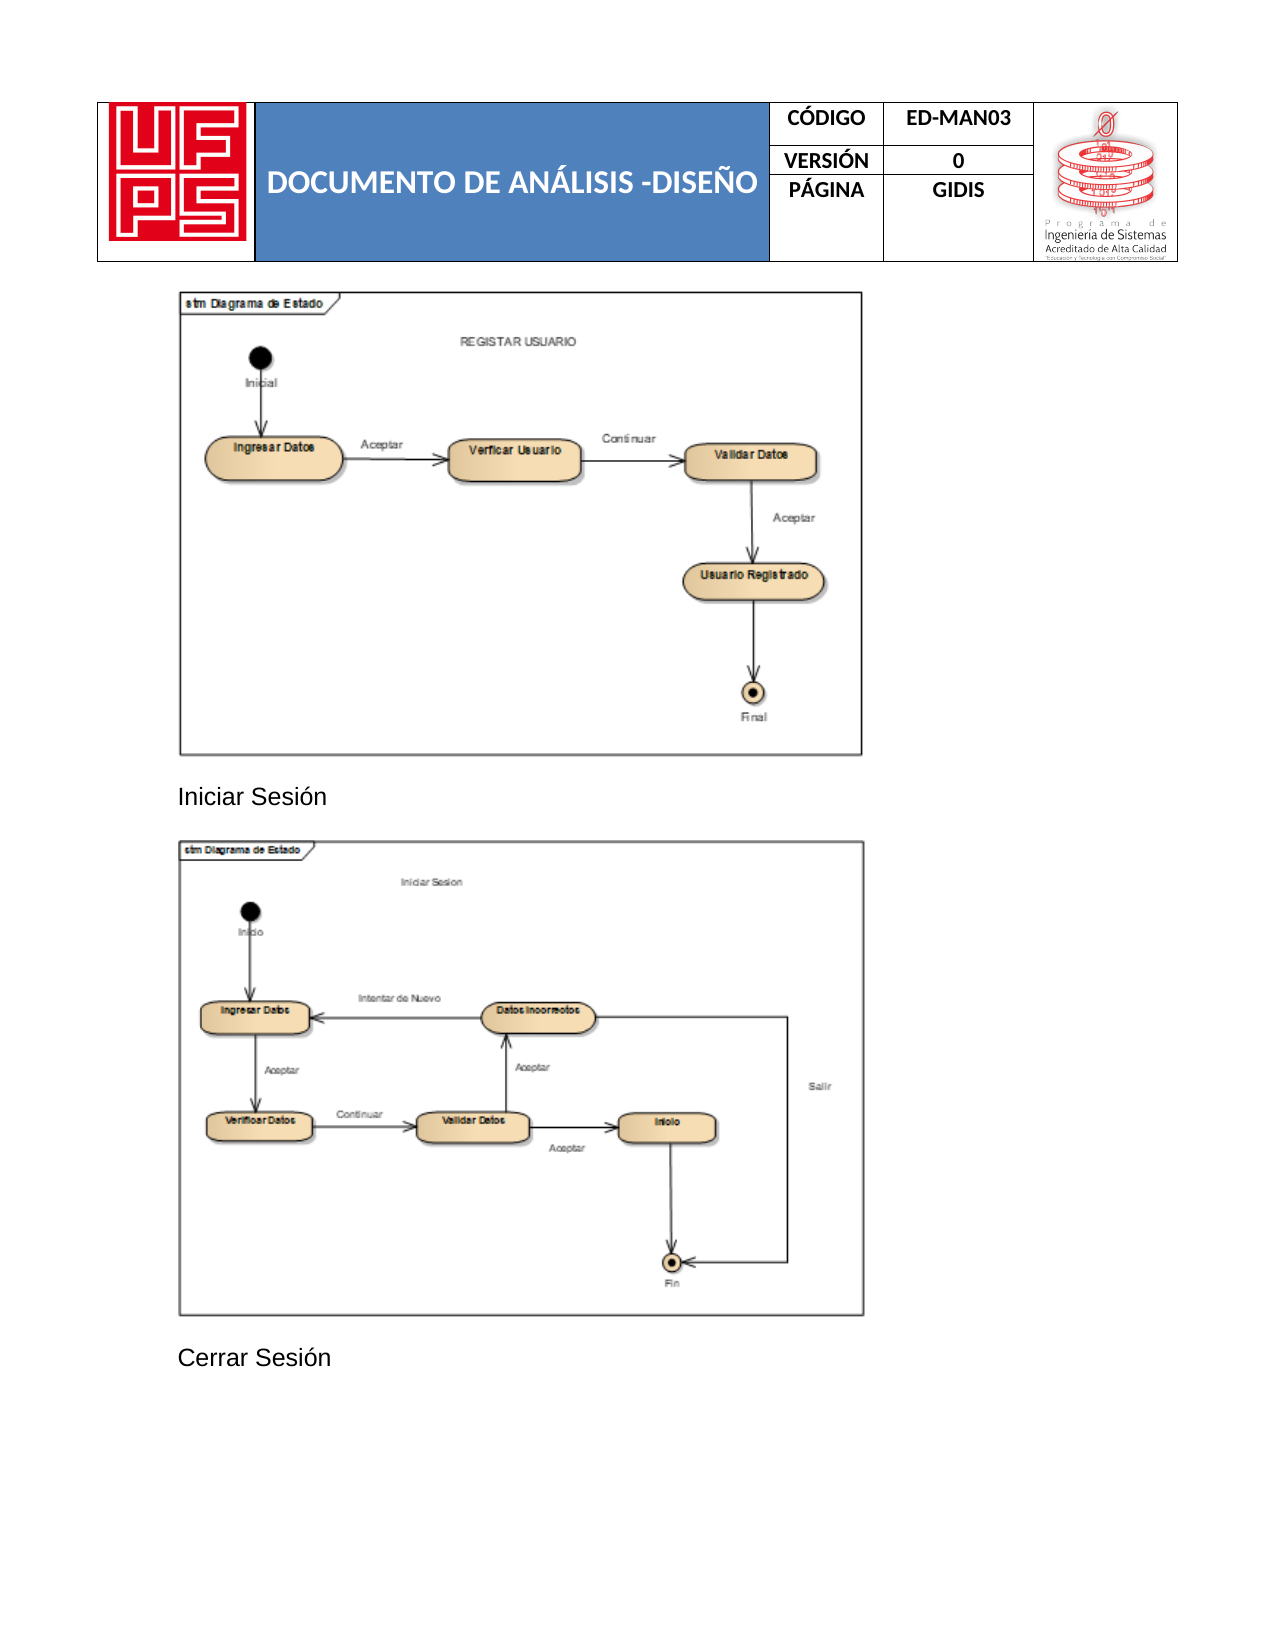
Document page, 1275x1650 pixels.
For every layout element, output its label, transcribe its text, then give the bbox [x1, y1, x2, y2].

text Cerrar Sesión [177, 1343, 1098, 1371]
picture [1045, 102, 1166, 261]
text Iniciar Sesión [177, 782, 1098, 811]
picture [108, 102, 247, 241]
picture [177, 840, 872, 1318]
picture [177, 289, 864, 758]
